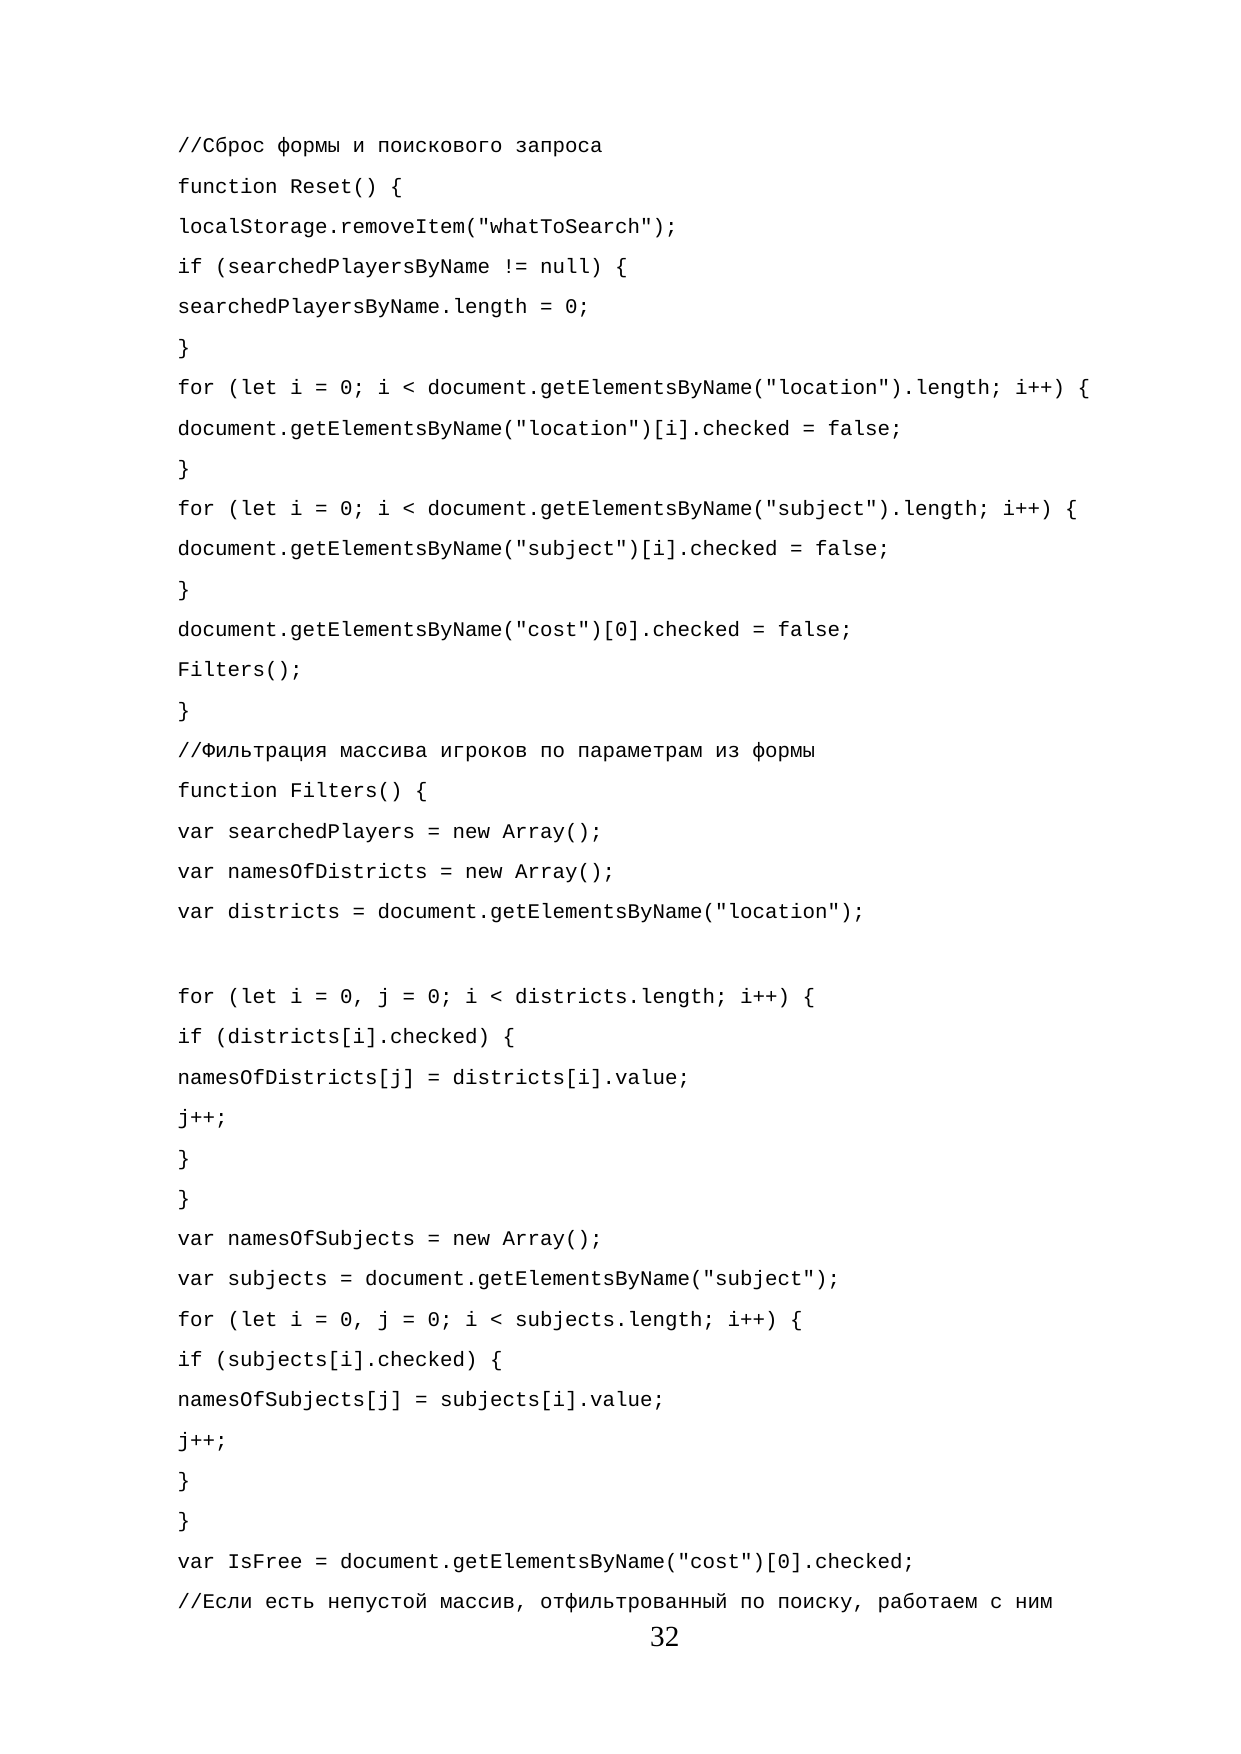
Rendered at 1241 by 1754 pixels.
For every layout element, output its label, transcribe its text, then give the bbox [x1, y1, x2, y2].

text for (let i = 0; i < document.getElementsByName("location").length; i++) { [177, 377, 1152, 401]
text if (districts[i].checked) { [177, 1027, 1152, 1050]
text namesOfDistricts[j] = districts[i].value; [177, 1067, 1152, 1091]
text j++; [177, 1430, 1152, 1453]
text } [177, 1470, 1152, 1494]
text } [177, 1147, 1152, 1171]
text } [177, 1510, 1152, 1534]
text if (subjects[i].checked) { [177, 1349, 1152, 1373]
text localStorage.removeItem("whatToSearch"); [177, 216, 1152, 239]
text var searchedPlayers = new Array(); [177, 821, 1152, 844]
text //Сброс формы и поискового запроса [177, 135, 1152, 159]
text } [177, 700, 1152, 723]
text function Filters() { [177, 780, 1152, 804]
text function Reset() { [177, 176, 1152, 199]
text var subjects = document.getElementsByName("subject"); [177, 1268, 1152, 1292]
text for (let i = 0, j = 0; i < districts.length; i++) { [177, 986, 1152, 1010]
text if (searchedPlayersByName != null) { [177, 256, 1152, 280]
text Filters(); [177, 659, 1152, 683]
text var namesOfDistricts = new Array(); [177, 861, 1152, 884]
text } [177, 337, 1152, 361]
text document.getElementsByName("subject")[i].checked = false; [177, 538, 1152, 562]
text } [177, 458, 1152, 481]
text searchedPlayersByName.length = 0; [177, 297, 1152, 320]
text //Фильтрация массива игроков по параметрам из формы [177, 740, 1152, 764]
text for (let i = 0; i < document.getElementsByName("subject").length; i++) { [177, 498, 1152, 522]
text var districts = document.getElementsByName("location"); [177, 901, 1152, 925]
text for (let i = 0, j = 0; i < subjects.length; i++) { [177, 1309, 1152, 1332]
text } [177, 579, 1152, 602]
text } [177, 1188, 1152, 1211]
text document.getElementsByName("cost")[0].checked = false; [177, 619, 1152, 643]
text var IsFree = document.getElementsByName("cost")[0].checked; [177, 1551, 1152, 1574]
text j++; [177, 1107, 1152, 1131]
text namesOfSubjects[j] = subjects[i].value; [177, 1389, 1152, 1413]
text //Если есть непустой массив, отфильтрованный по поиску, работаем с ним [177, 1591, 1152, 1614]
text var namesOfSubjects = new Array(); [177, 1228, 1152, 1252]
text document.getElementsByName("location")[i].checked = false; [177, 417, 1152, 441]
